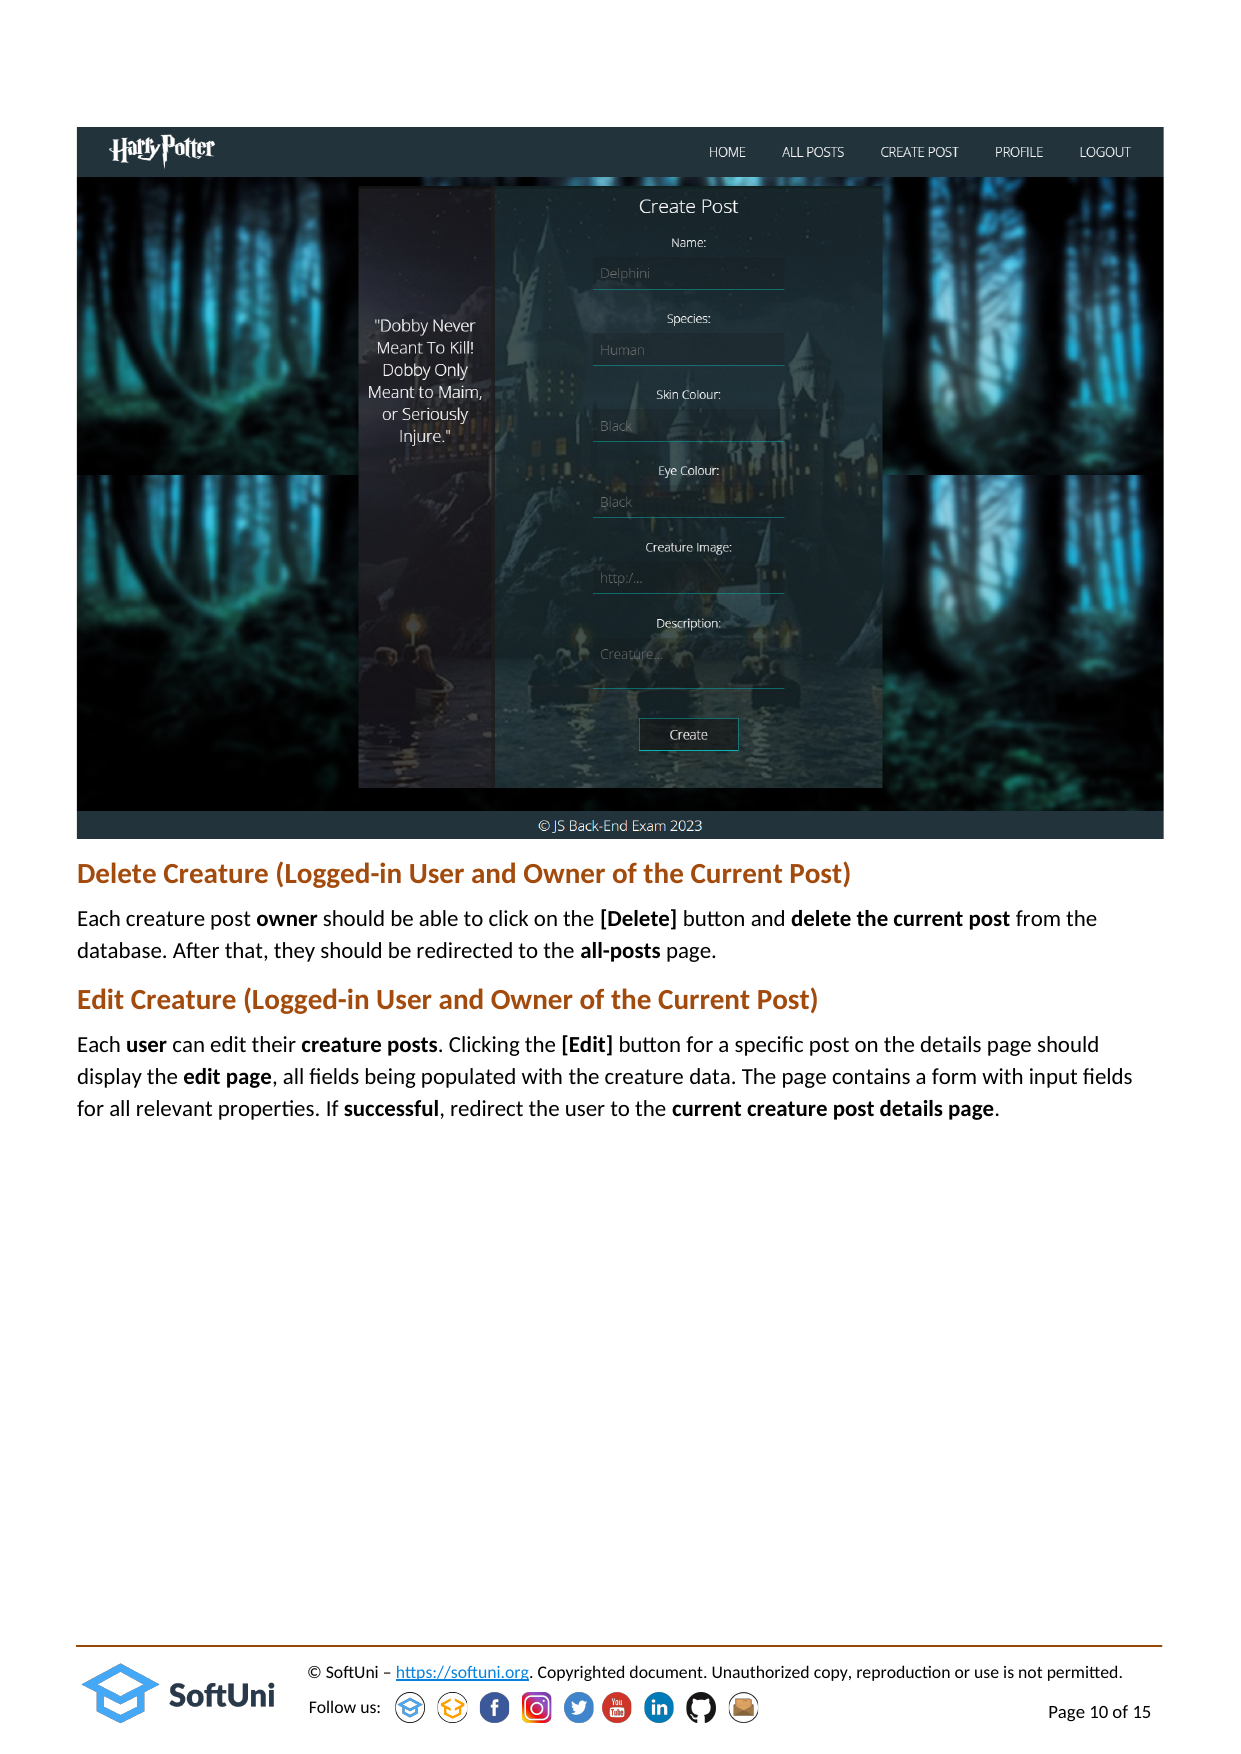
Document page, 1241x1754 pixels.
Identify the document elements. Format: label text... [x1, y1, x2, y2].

picture [644, 1714, 653, 1723]
picture [644, 1692, 653, 1701]
picture [564, 1692, 594, 1723]
picture [665, 1692, 674, 1701]
subtitle Delete Creature (Logged-in User and Owner of the Current Post) [77, 855, 1163, 890]
picture [658, 1705, 667, 1714]
picture [395, 1692, 425, 1723]
picture [522, 1692, 552, 1723]
picture [728, 1692, 759, 1723]
picture [76, 127, 1164, 839]
subtitle Edit Creature (Logged-in User and Owner of the Current Post) [77, 981, 1163, 1017]
picture [479, 1692, 510, 1723]
text Each user can edit their creature posts. Clicking the [Edit] button for a specific post on the details page should display the edit page, all fields being populated with the creature data. The page contains a form with input fields for all relevant properties. If successful, redirect the user to the current creature post details page. [77, 1030, 1163, 1123]
picture [665, 1714, 674, 1723]
picture [602, 1692, 632, 1723]
picture [75, 1658, 281, 1729]
text Each creature post owner should be able to click on the [Delete] button and delete the current post from the database. After that, they should be redirected to the all-posts page. [77, 904, 1163, 964]
picture [686, 1692, 716, 1723]
picture [437, 1692, 468, 1723]
